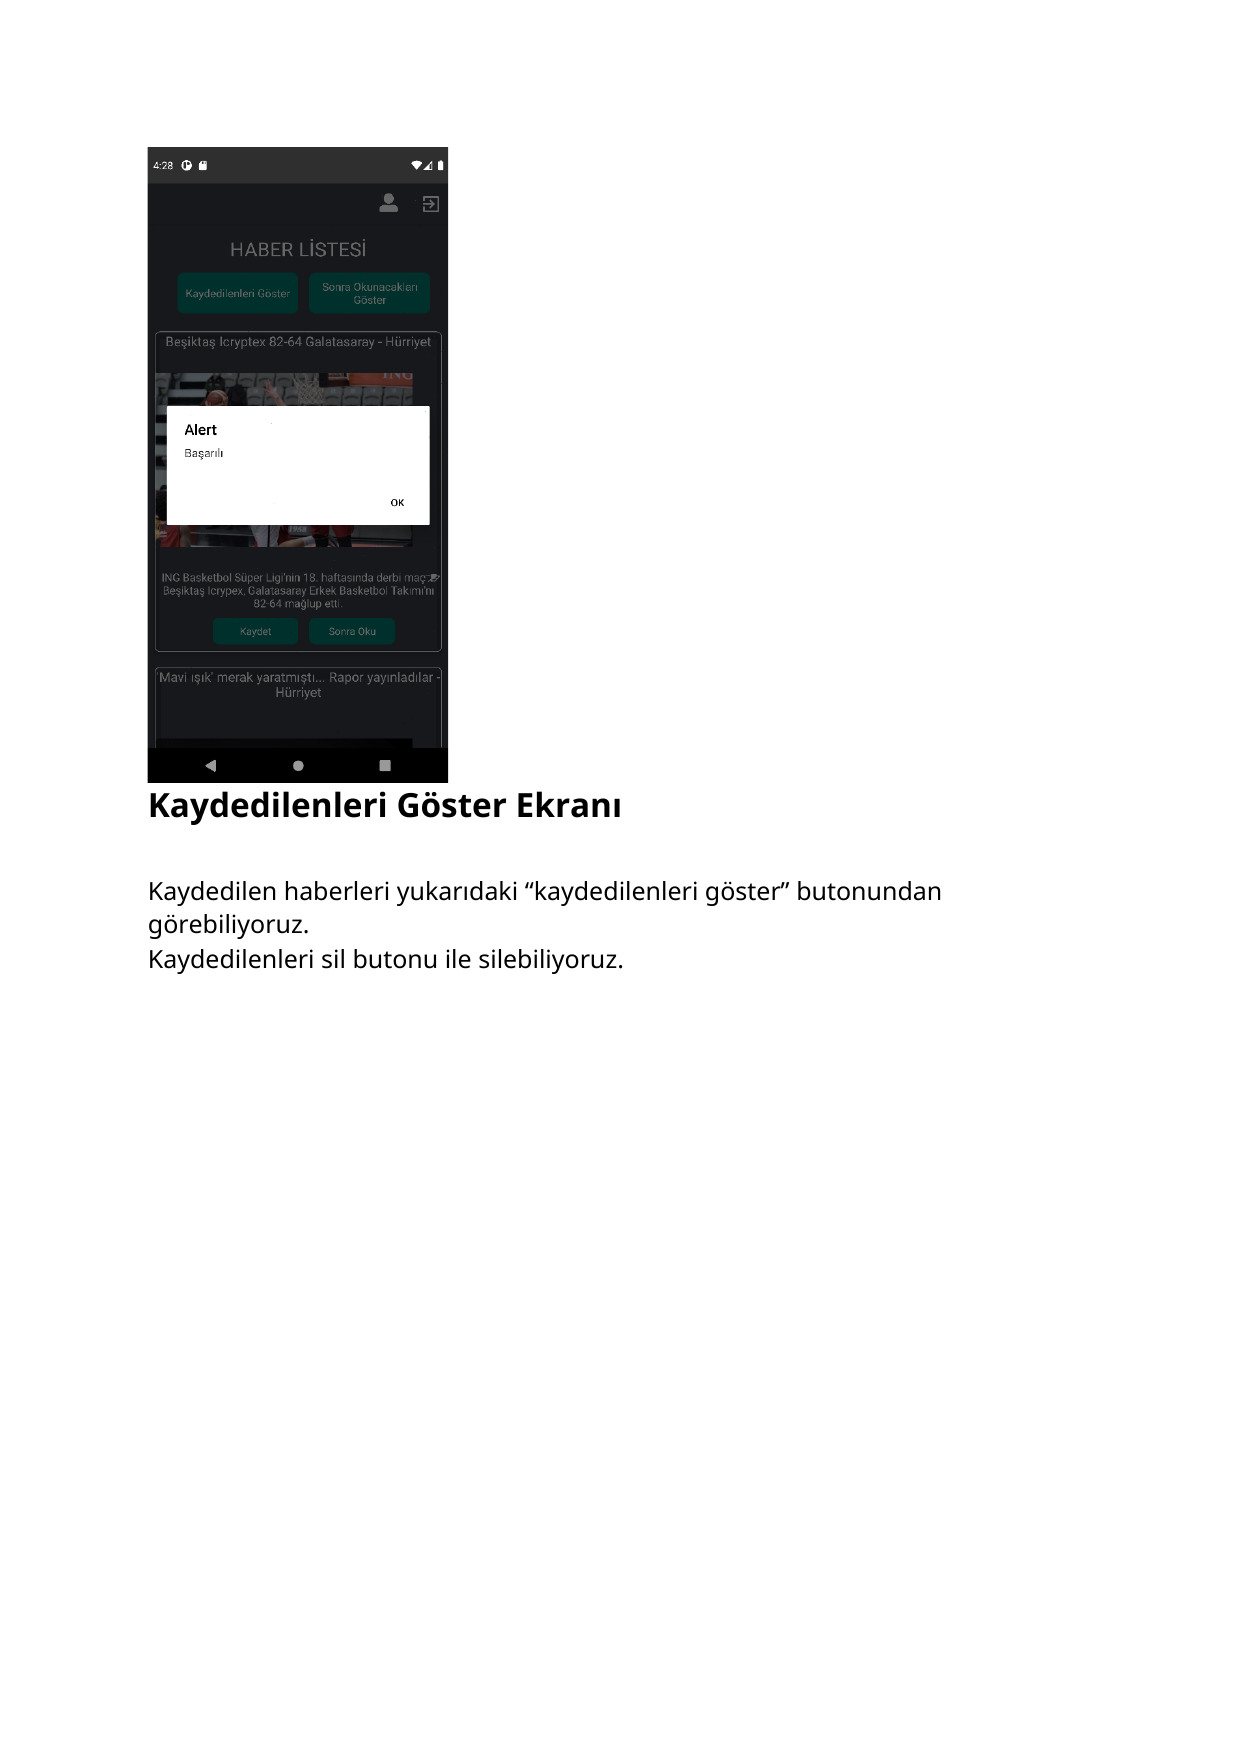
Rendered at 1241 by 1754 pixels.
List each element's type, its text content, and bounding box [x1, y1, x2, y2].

text Kaydedilenleri Göster Ekranı [148, 782, 1093, 828]
picture [147, 147, 449, 783]
text Kaydedilen haberleri yukarıdaki “kaydedilenleri göster” butonundan görebiliyoruz. [148, 873, 1093, 941]
text Kaydedilenleri sil butonu ile silebiliyoruz. [148, 941, 1093, 975]
